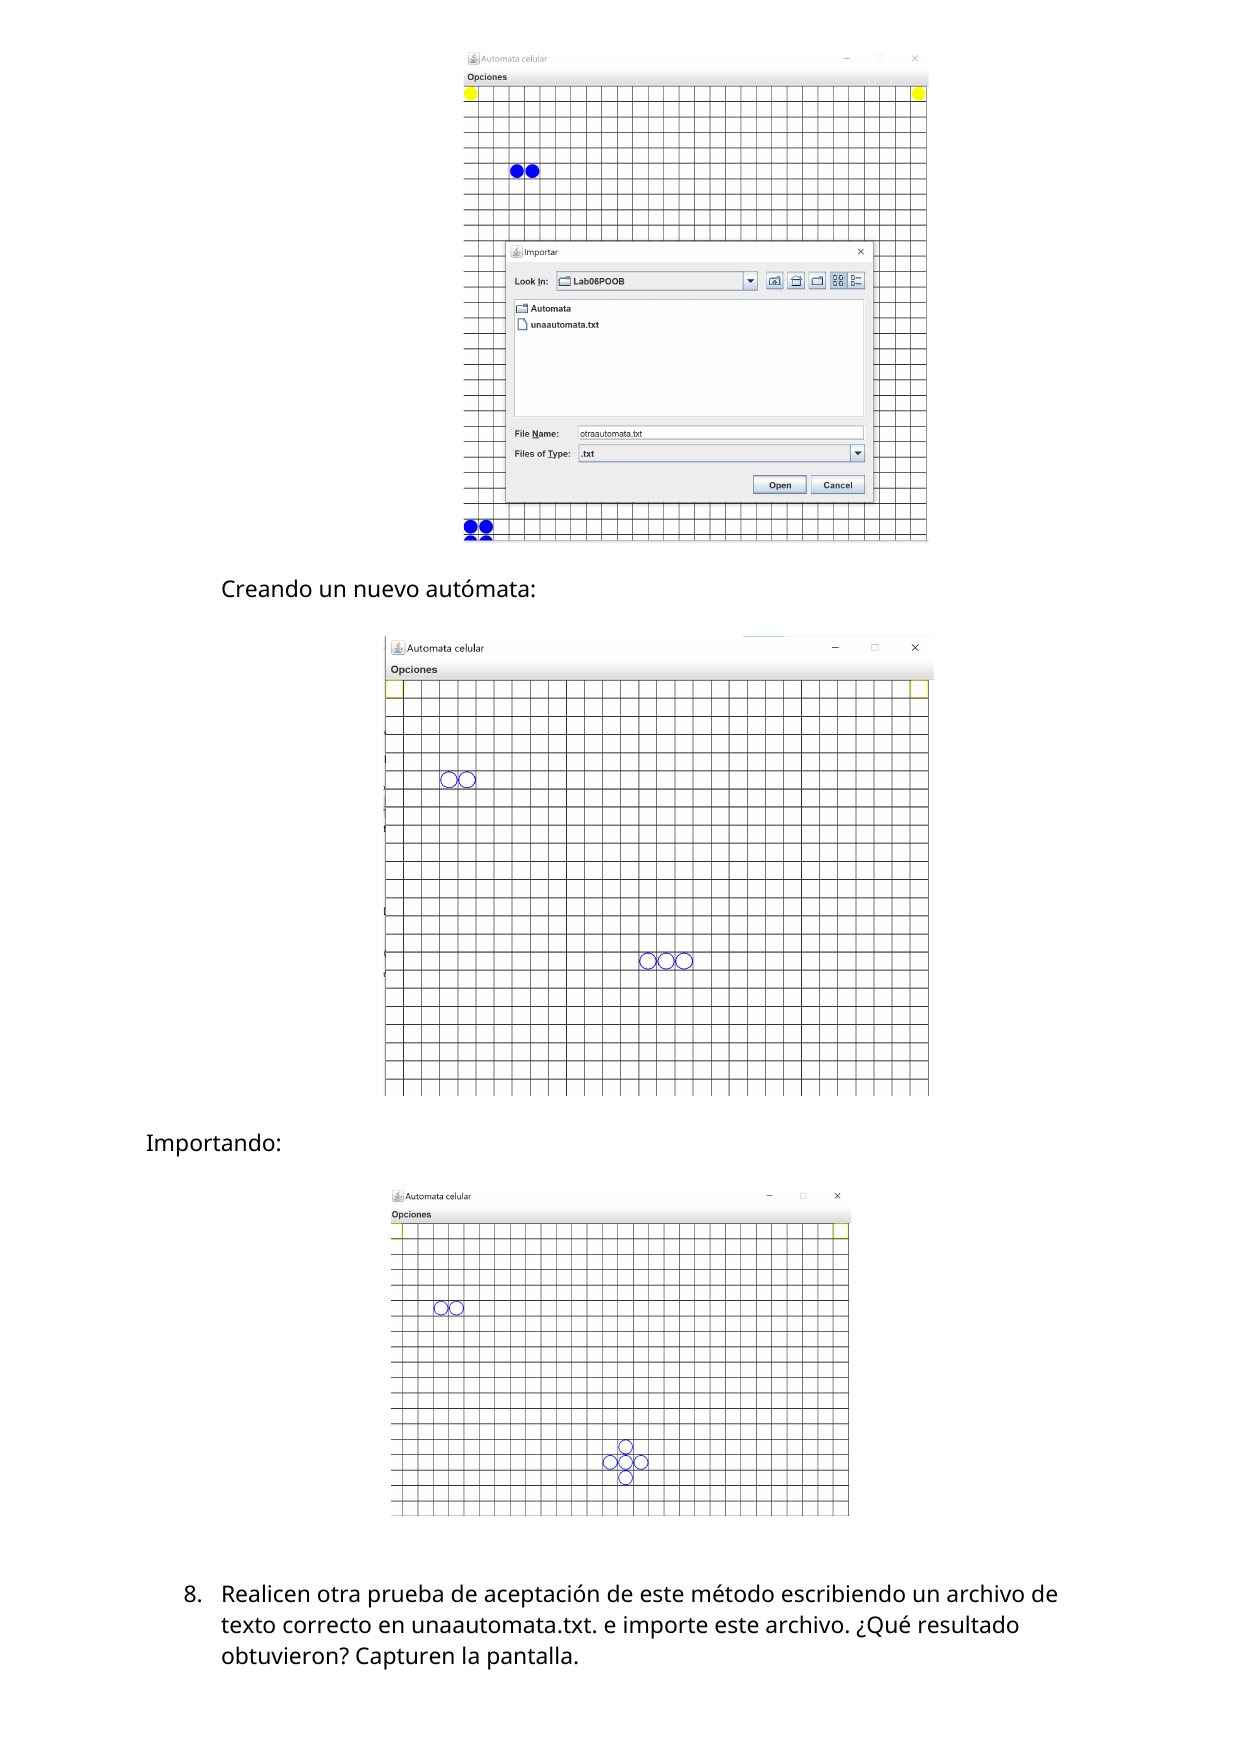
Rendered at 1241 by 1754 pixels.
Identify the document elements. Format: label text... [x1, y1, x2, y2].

text Creando un nuevo autómata: [146, 573, 1096, 605]
picture [383, 636, 934, 1096]
picture [391, 1189, 852, 1516]
list Realicen otra prueba de aceptación de este método escribiendo un archivo de texto correcto en unaautomata.txt. e importe este archivo. ¿Qué resultado obtuvieron? Capturen la pantalla. [183, 1578, 1096, 1672]
picture [463, 50, 929, 543]
text Importando: [146, 1127, 1096, 1158]
